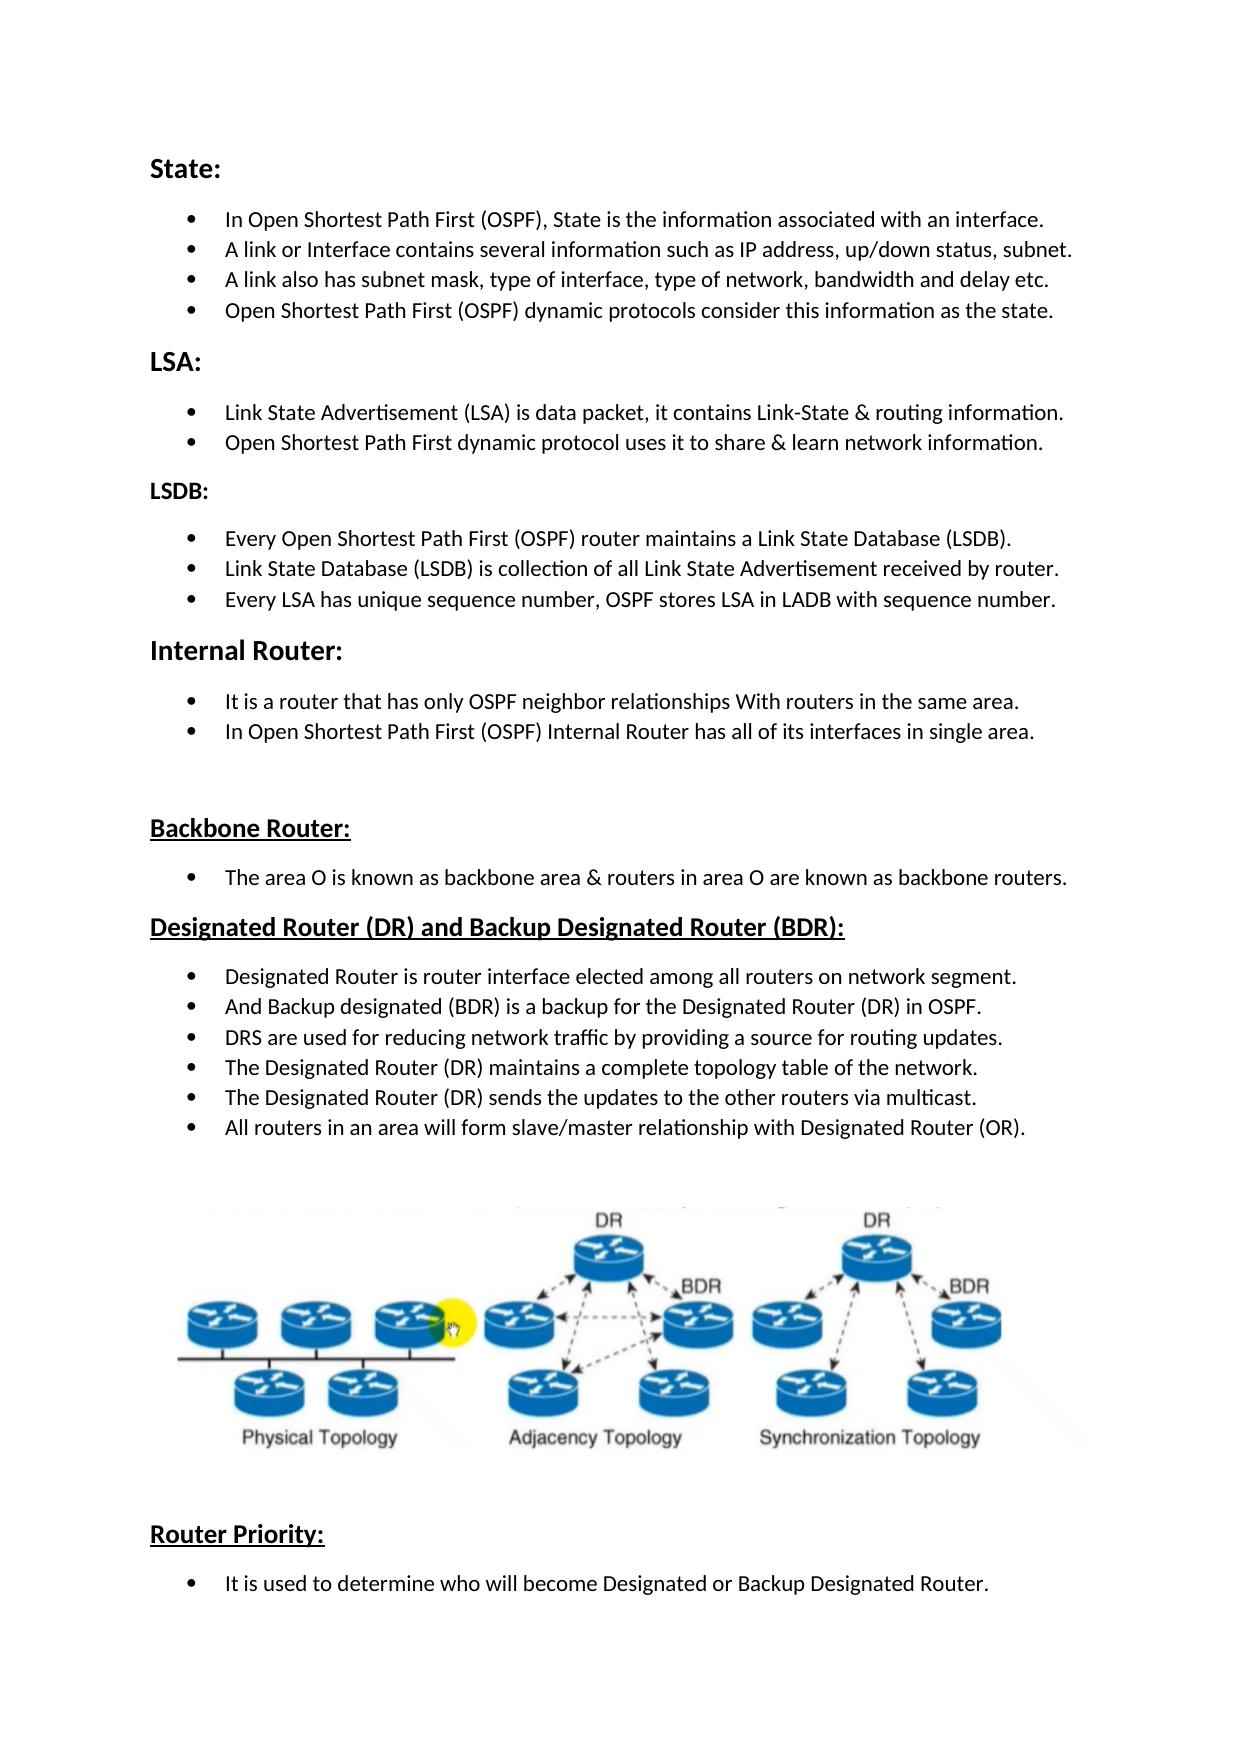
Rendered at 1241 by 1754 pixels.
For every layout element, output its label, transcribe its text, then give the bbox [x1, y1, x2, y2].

list Open Shortest Path First (OSPF) dynamic protocols consider this information as the state. [187, 296, 1090, 324]
list And Backup designated (BDR) is a backup for the Designated Router (DR) in OSPF. [187, 992, 1090, 1020]
list DRS are used for reducing network traffic by providing a source for routing updates. [187, 1023, 1090, 1051]
list Open Shortest Path First dynamic protocol uses it to share & learn network information. [187, 428, 1090, 456]
list The Designated Router (DR) sends the updates to the other routers via multicast. [187, 1083, 1090, 1111]
list All routers in an area will form slave/master relationship with Designated Router (OR). [187, 1113, 1090, 1141]
list It is a router that has only OSPF neighbor relationships With routers in the same area. [187, 687, 1090, 715]
text Designated Router (DR) and Backup Designated Router (BDR): [150, 910, 1090, 943]
list The Designated Router (DR) maintains a complete topology table of the network. [187, 1053, 1090, 1081]
list Link State Advertisement (LSA) is data packet, it contains Link-State & routing information. [187, 398, 1090, 426]
picture [150, 1207, 1091, 1452]
list The area O is known as backbone area & routers in area O are known as backbone routers. [187, 863, 1090, 891]
text LSDB: [150, 475, 1090, 505]
text Internal Router: [150, 632, 1090, 667]
list In Open Shortest Path First (OSPF) Internal Router has all of its interfaces in single area. [187, 717, 1090, 745]
text Backbone Router: [150, 811, 1090, 844]
text State: [150, 150, 1090, 186]
text LSA: [150, 343, 1090, 378]
list Link State Database (LSDB) is collection of all Link State Advertisement received by router. [187, 554, 1090, 583]
text Router Priority: [150, 1517, 1090, 1550]
list Every LSA has unique sequence number, OSPF stores LSA in LADB with sequence number. [187, 585, 1090, 613]
list A link also has subnet mask, type of interface, type of network, bandwidth and delay etc. [187, 266, 1090, 293]
list Every Open Shortest Path First (OSPF) router maintains a Link State Database (LSDB). [187, 524, 1090, 552]
list In Open Shortest Path First (OSPF), State is the information associated with an interface. [187, 205, 1090, 233]
list A link or Interface contains several information such as IP address, up/down status, subnet. [187, 235, 1090, 263]
list Designated Router is router interface elected among all routers on network segment. [187, 962, 1090, 990]
list It is used to determine who will become Designated or Backup Designated Router. [187, 1569, 1090, 1597]
